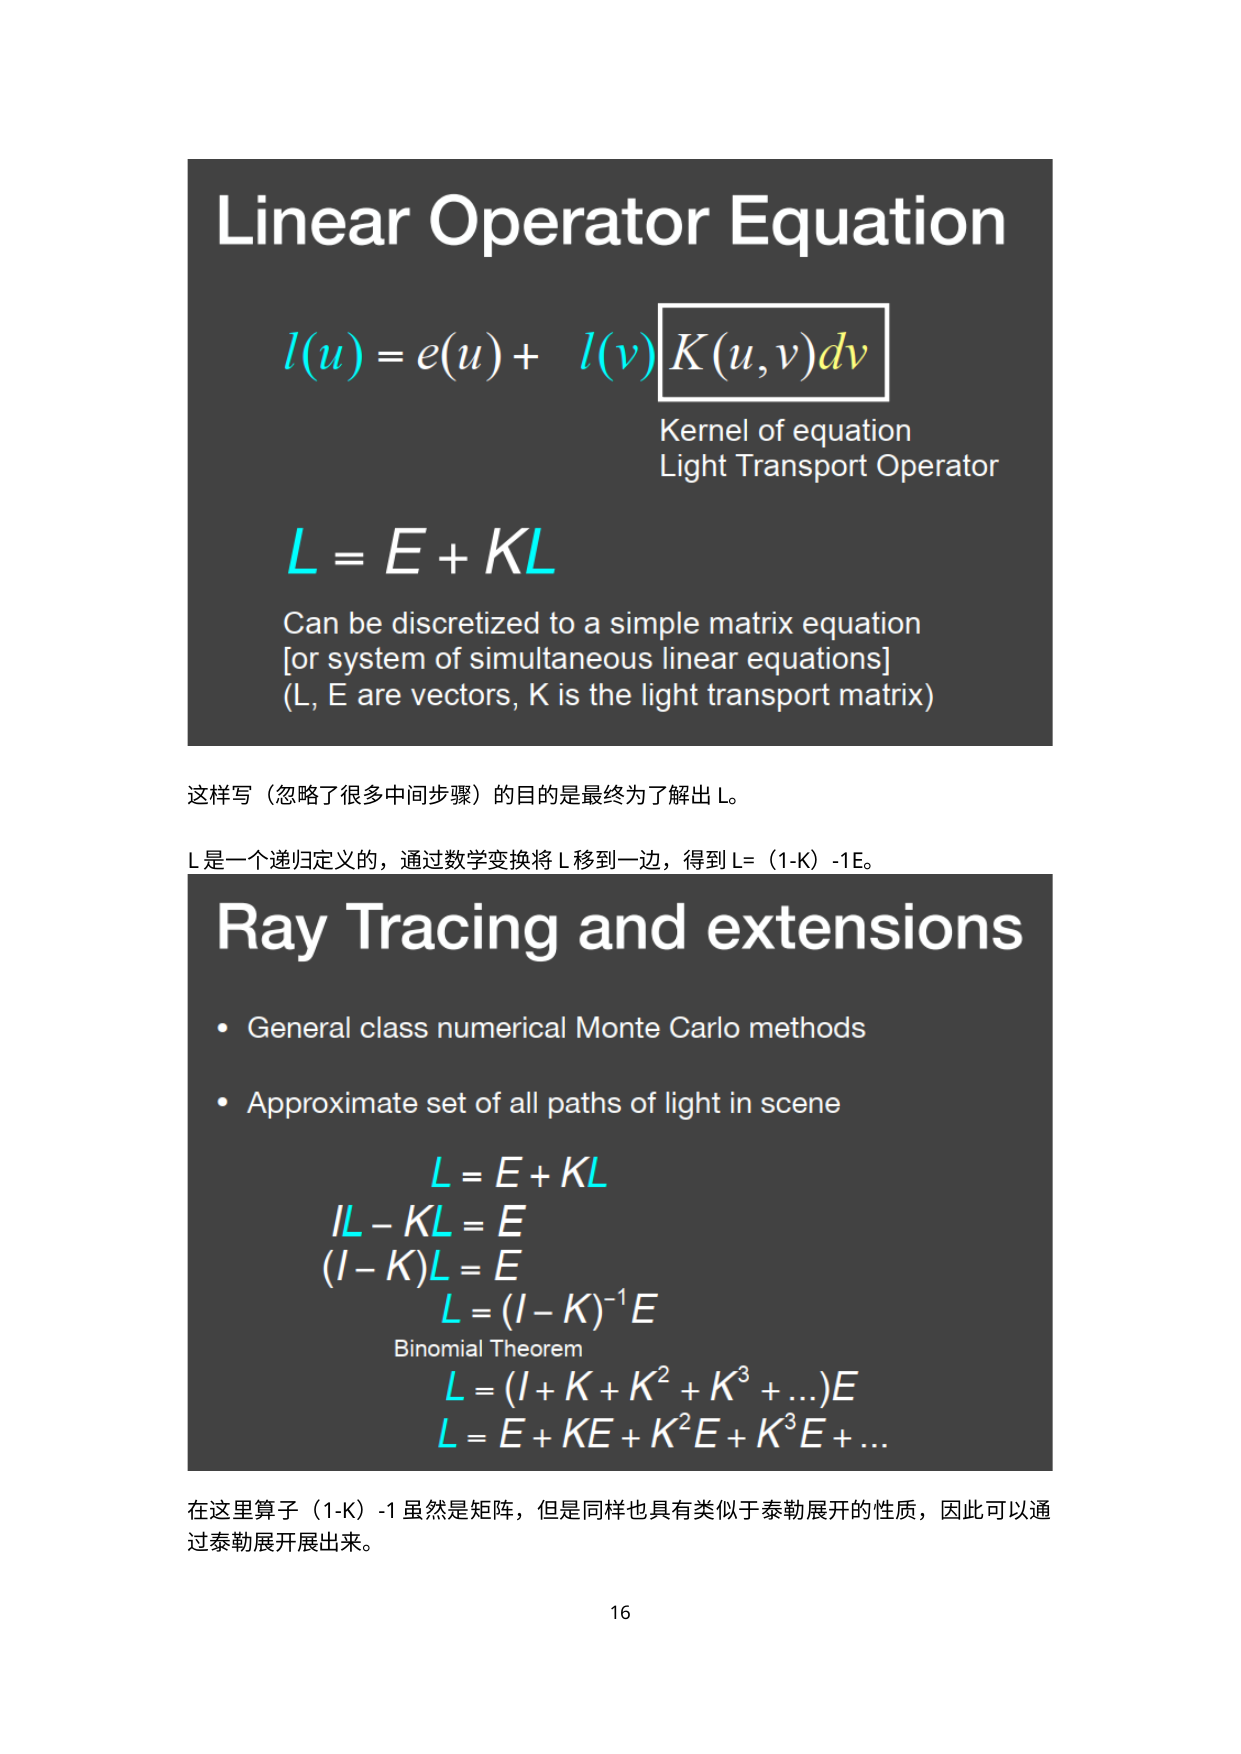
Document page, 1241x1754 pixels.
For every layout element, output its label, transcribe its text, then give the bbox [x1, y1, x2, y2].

text L是一个递归定义的，通过数学变换将L移到一边，得到L=（1-K）-1E。 [187, 842, 1053, 874]
text 在这里算子（1-K）-1虽然是矩阵，但是同样也具有类似于泰勒展开的性质，因此可以通过泰勒展开展出来。 [187, 1492, 1053, 1557]
text 这样写（忽略了很多中间步骤）的目的是最终为了解出L。 [187, 777, 1053, 810]
picture [187, 874, 1053, 1471]
picture [187, 159, 1053, 746]
